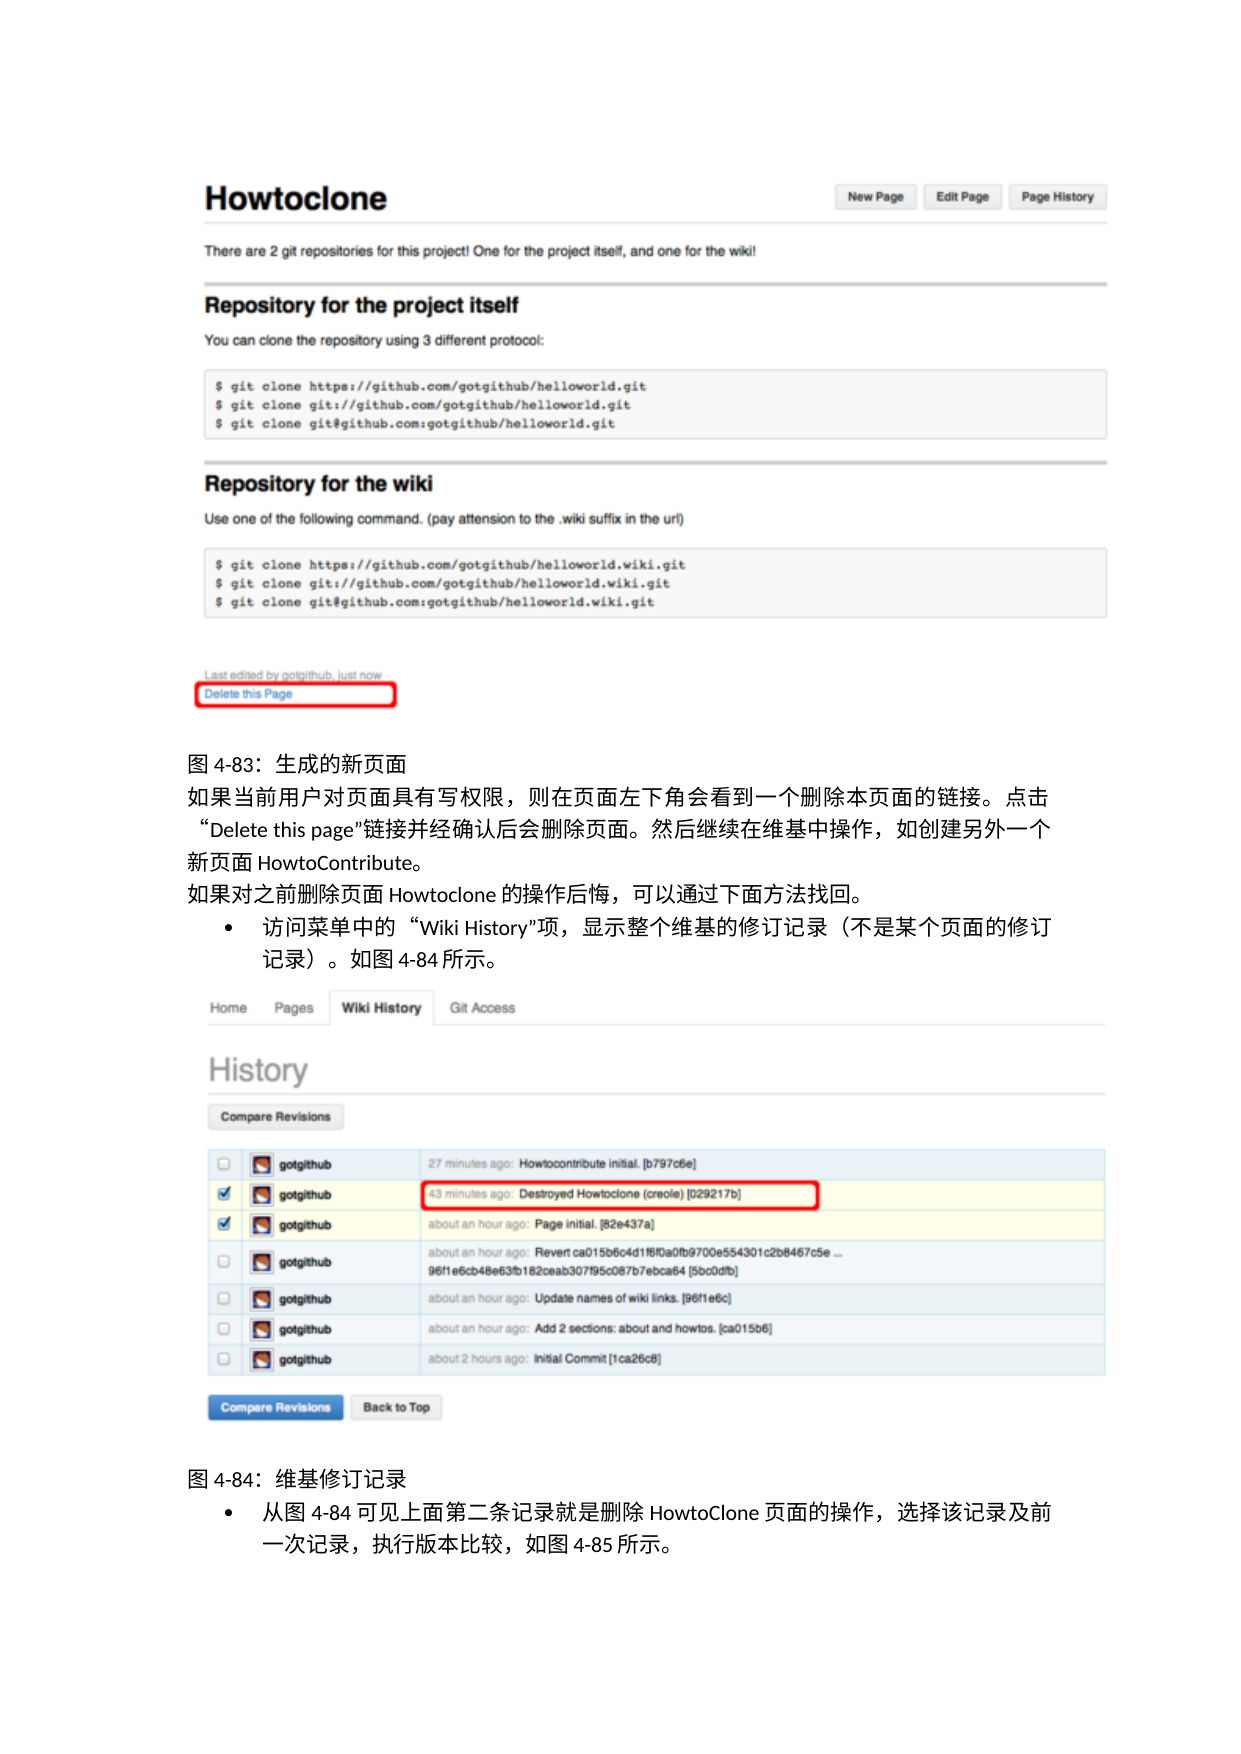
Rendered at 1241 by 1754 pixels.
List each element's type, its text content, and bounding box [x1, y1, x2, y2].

picture [187, 162, 1125, 717]
list 访问菜单中的“Wiki History”项，显示整个维基的修订记录（不是某个页面的修订记录）。如图4-84所示。 [225, 909, 1053, 974]
text 图4-84：维基修订记录 [187, 1462, 1053, 1494]
text 如果当前用户对页面具有写权限，则在页面左下角会看到一个删除本页面的链接。点击“Delete this page”链接并经确认后会删除页面。然后继续在维基中操作，如创建另外一个新页面HowtoContribute。 [187, 779, 1053, 877]
picture [187, 974, 1125, 1442]
text 图4-83：生成的新页面 [187, 747, 1053, 779]
text 如果对之前删除页面Howtoclone的操作后悔，可以通过下面方法找回。 [187, 877, 1053, 909]
list 从图4-84可见上面第二条记录就是删除HowtoClone页面的操作，选择该记录及前一次记录，执行版本比较，如图4-85所示。 [225, 1494, 1053, 1559]
